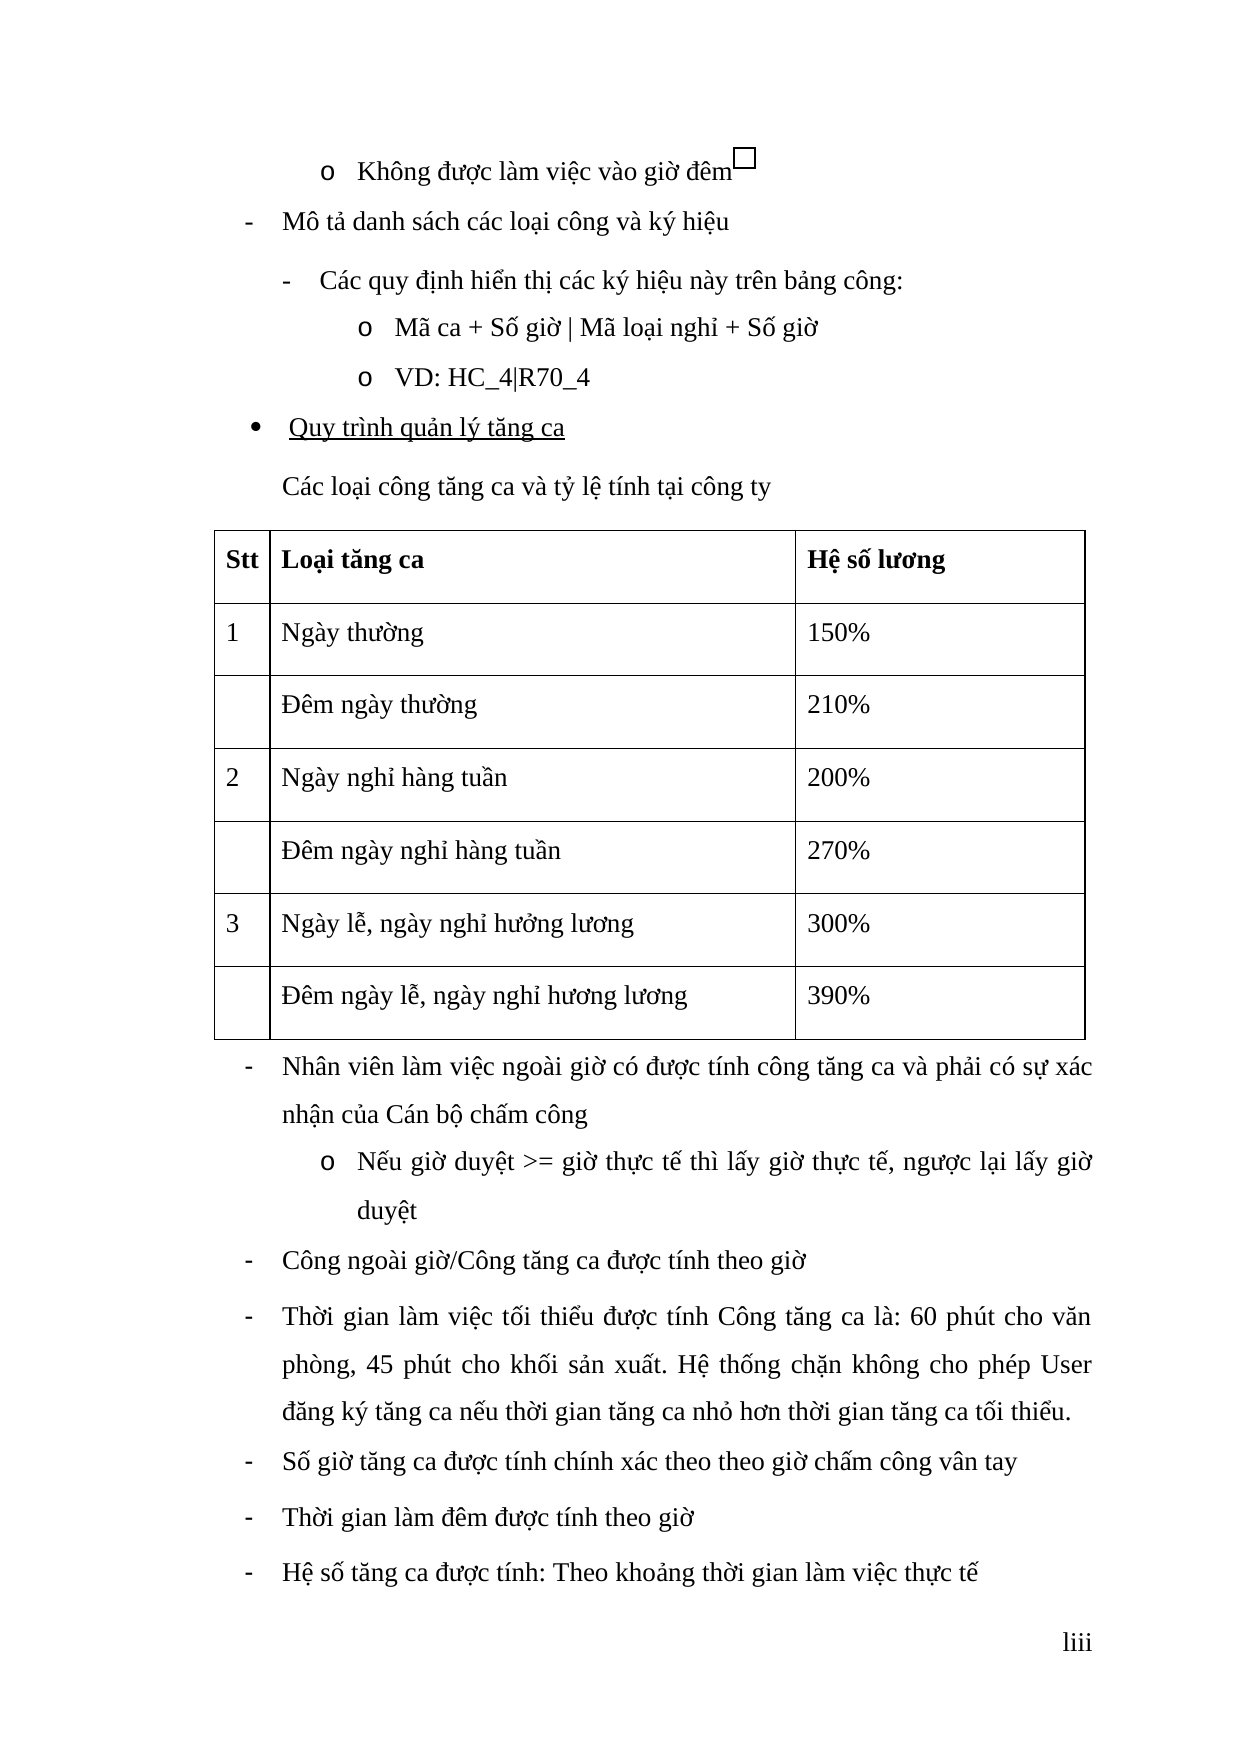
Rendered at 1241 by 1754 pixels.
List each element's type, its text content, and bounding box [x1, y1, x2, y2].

table_cell 300% [796, 894, 1084, 966]
table_cell Đêm ngày nghỉ hàng tuần [271, 822, 795, 893]
table_cell Đêm ngày thường [271, 676, 795, 748]
table_cell [215, 822, 269, 893]
list Thời gian làm việc tối thiểu được tính Công tăng ca là: 60 phút cho văn phòng, 45 phút cho khối sản xuất. Hệ thống chặn không cho phép User đăng ký tăng ca nếu thời gian tăng ca nhỏ hơn thời gian tăng ca tối thiểu. [244, 1296, 1092, 1426]
table_header Loại tăng ca [271, 531, 795, 602]
list Thời gian làm đêm được tính theo giờ [244, 1497, 1092, 1534]
table_cell 210% [796, 676, 1084, 748]
table_cell 1 [215, 604, 269, 675]
table_cell 270% [796, 822, 1084, 893]
table_header Hệ số lương [796, 531, 1084, 602]
list Nếu giờ duyệt >= giờ thực tế thì lấy giờ thực tế, ngược lại lấy giờ duyệt [319, 1145, 1092, 1225]
list Mô tả danh sách các loại công và ký hiệu [244, 205, 1092, 236]
list Hệ số tăng ca được tính: Theo khoảng thời gian làm việc thực tế [244, 1552, 1092, 1589]
list Công ngoài giờ/Công tăng ca được tính theo giờ [244, 1241, 1092, 1277]
list Các quy định hiển thị các ký hiệu này trên bảng công: [282, 264, 1092, 295]
table_cell Ngày thường [271, 604, 795, 675]
table_header Stt [215, 531, 269, 602]
table_cell [215, 676, 269, 748]
table_cell 150% [796, 604, 1084, 675]
list Không được làm việc vào giờ đêm [319, 148, 1092, 188]
table_cell Ngày nghỉ hàng tuần [271, 749, 795, 821]
list Mã ca + Số giờ | Mã loại nghỉ + Số giờ [357, 311, 1092, 344]
table_cell 200% [796, 749, 1084, 821]
table_cell Đêm ngày lễ, ngày nghỉ hương lương [271, 967, 795, 1039]
text Các loại công tăng ca và tỷ lệ tính tại công ty [207, 471, 1092, 502]
table_cell 3 [215, 894, 269, 966]
table_cell 2 [215, 749, 269, 821]
list Quy trình quản lý tăng ca [251, 411, 1092, 442]
table_cell 390% [796, 967, 1084, 1039]
list Số giờ tăng ca được tính chính xác theo theo giờ chấm công vân tay [244, 1442, 1092, 1478]
list VD: HC_4|R70_4 [357, 361, 1092, 394]
list Nhân viên làm việc ngoài giờ có được tính công tăng ca và phải có sự xác nhận của Cán bộ chấm công [244, 1046, 1092, 1129]
table_cell [215, 967, 269, 1039]
table_cell Ngày lễ, ngày nghỉ hưởng lương [271, 894, 795, 966]
